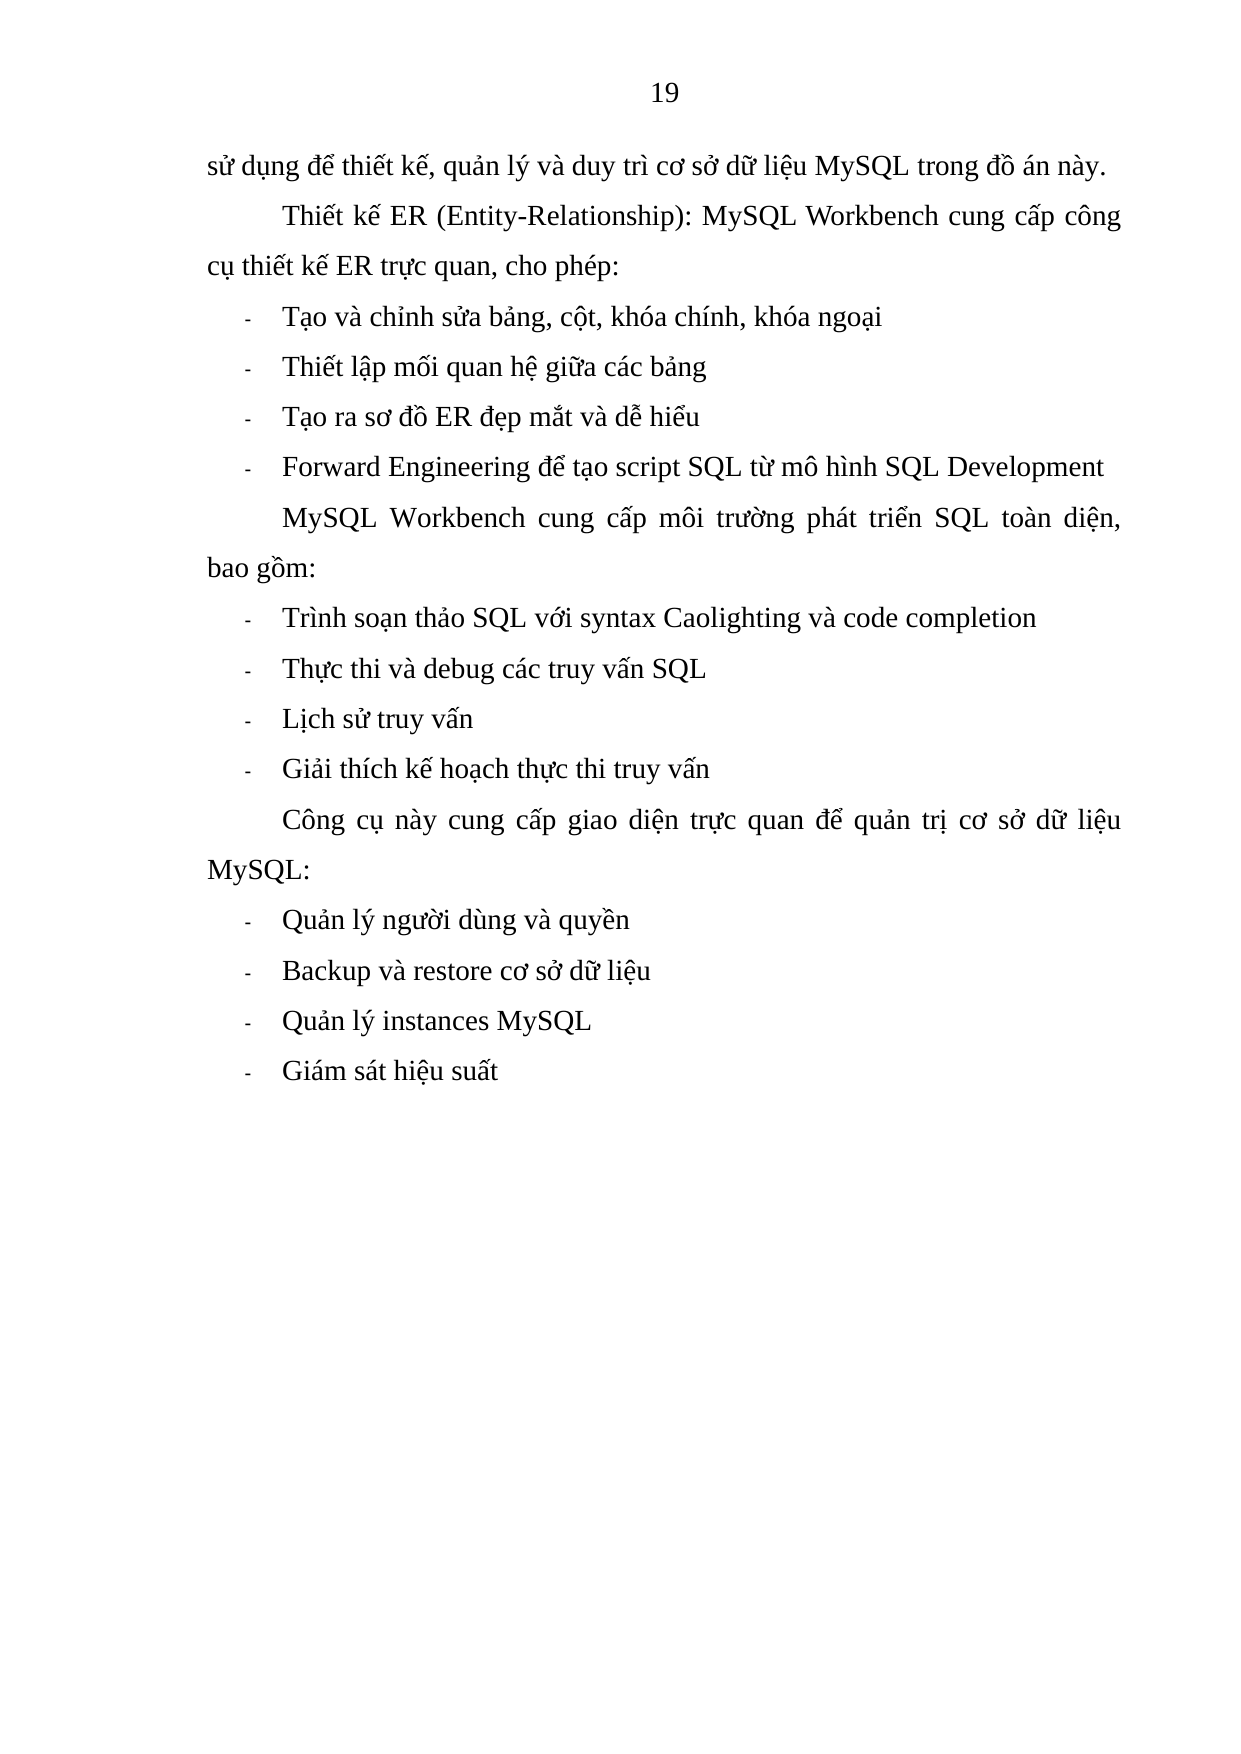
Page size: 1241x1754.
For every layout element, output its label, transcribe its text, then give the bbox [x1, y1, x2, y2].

list Quản lý instances MySQL [244, 1003, 1122, 1037]
text Thiết kế ER (Entity-Relationship): MySQL Workbench cung cấp công cụ thiết kế ER trực quan, cho phép: [207, 198, 1122, 282]
text MySQL Workbench cung cấp môi trường phát triển SQL toàn diện, bao gồm: [207, 500, 1122, 584]
list Forward Engineering để tạo script SQL từ mô hình SQL Development [244, 449, 1122, 483]
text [207, 148, 1122, 181]
list Thiết lập mối quan hệ giữa các bảng [244, 349, 1122, 382]
list Backup và restore cơ sở dữ liệu [244, 953, 1122, 986]
list Quản lý người dùng và quyền [244, 902, 1122, 936]
text Công cụ này cung cấp giao diện trực quan để quản trị cơ sở dữ liệu MySQL: [207, 802, 1122, 886]
list Tạo và chỉnh sửa bảng, cột, khóa chính, khóa ngoại [244, 299, 1122, 332]
list Giải thích kế hoạch thực thi truy vấn [244, 751, 1122, 785]
list Giám sát hiệu suất [244, 1053, 1122, 1087]
list Tạo ra sơ đồ ER đẹp mắt và dễ hiểu [244, 399, 1122, 433]
list Thực thi và debug các truy vấn SQL [244, 651, 1122, 684]
list Lịch sử truy vấn [244, 701, 1122, 735]
list Trình soạn thảo SQL với syntax Caolighting và code completion [244, 601, 1122, 634]
